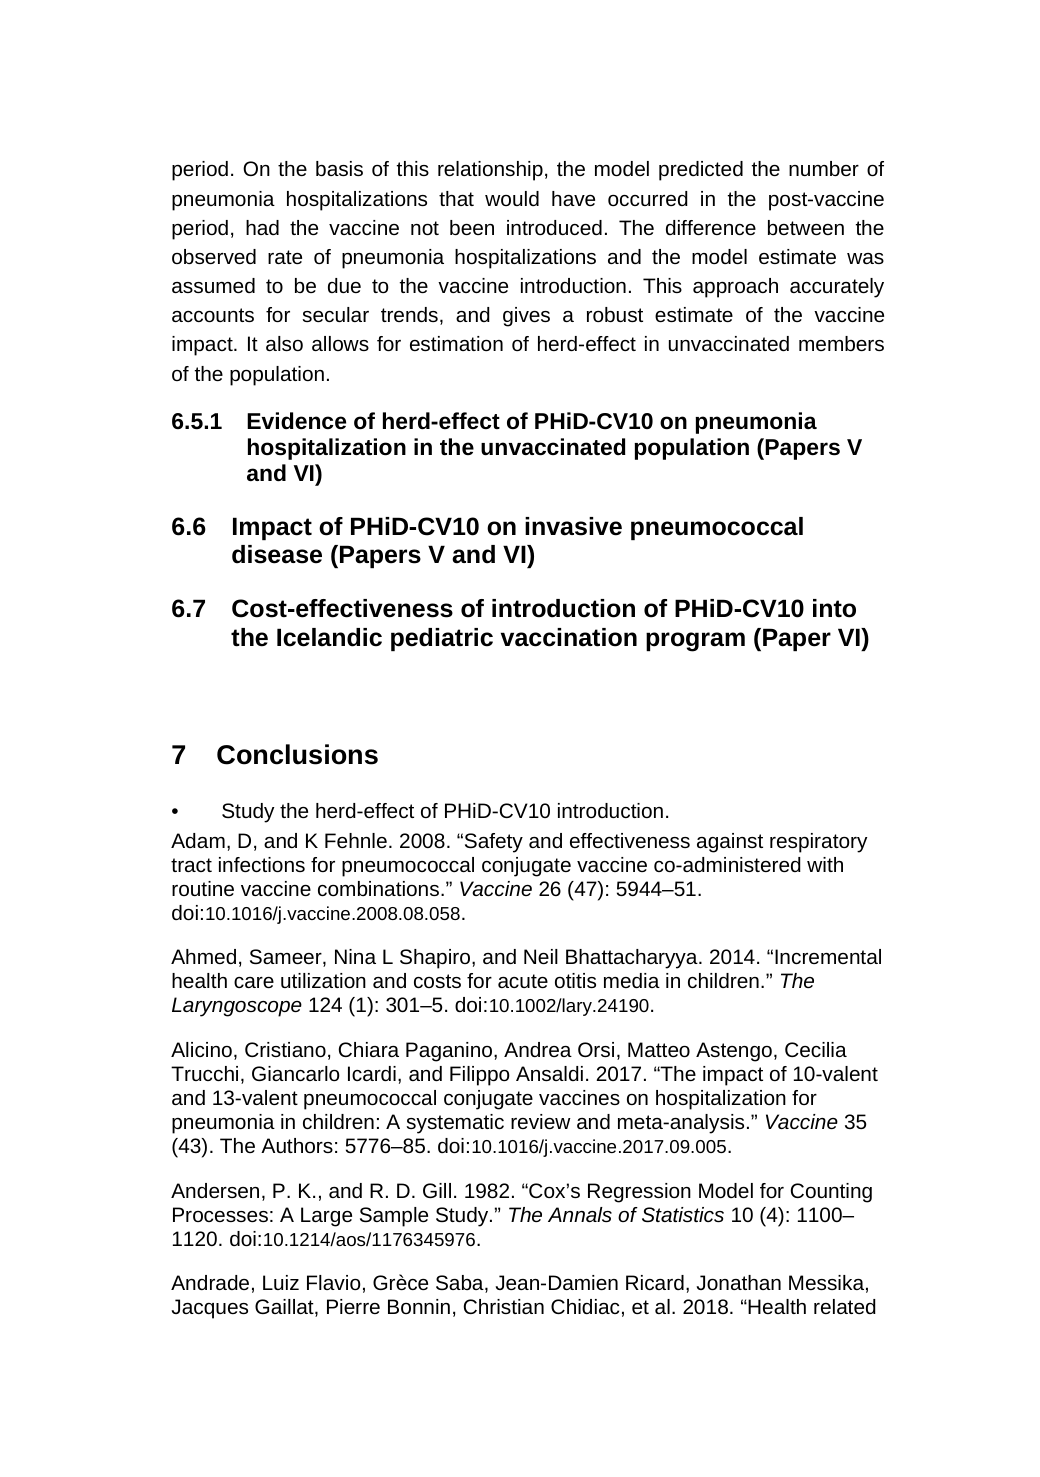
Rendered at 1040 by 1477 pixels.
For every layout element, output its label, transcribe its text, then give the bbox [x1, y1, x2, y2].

list Study the herd-effect of PHiD-CV10 introduction. [171, 796, 886, 825]
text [171, 1271, 886, 1319]
subtitle Impact of PHiD-CV10 on invasive pneumococcal disease (Papers V and VI) [171, 512, 886, 569]
text Adam, D, and K Fehnle. 2008. “Safety and effectiveness against respiratory tract infections for pneumococcal conjugate vaccine co-administered with routine vaccine combinations.” Vaccine 26 (47): 5944–51. doi:10.1016/j.vaccine.2008.08.058. [171, 828, 886, 924]
subtitle Cost-effectiveness of introduction of PHiD-CV10 into the Icelandic pediatric vaccination program (Paper VI) [171, 594, 886, 652]
subtitle Conclusions [171, 739, 886, 771]
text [171, 153, 886, 387]
text Andersen, P. K., and R. D. Gill. 1982. “Cox’s Regression Model for Counting Processes: A Large Sample Study.” The Annals of Statistics 10 (4): 1100–1120. doi:10.1214/aos/1176345976. [171, 1178, 886, 1250]
text Ahmed, Sameer, Nina L Shapiro, and Neil Bhattacharyya. 2014. “Incremental health care utilization and costs for acute otitis media in children.” The Laryngoscope 124 (1): 301–5. doi:10.1002/lary.24190. [171, 945, 886, 1017]
text Alicino, Cristiano, Chiara Paganino, Andrea Orsi, Matteo Astengo, Cecilia Trucchi, Giancarlo Icardi, and Filippo Ansaldi. 2017. “The impact of 10-valent and 13-valent pneumococcal conjugate vaccines on hospitalization for pneumonia in children: A systematic review and meta-analysis.” Vaccine 35 (43). The Authors: 5776–85. doi:10.1016/j.vaccine.2017.09.005. [171, 1038, 886, 1158]
subtitle Evidence of herd-effect of PHiD-CV10 on pneumonia hospitalization in the unvaccinated population (Papers V and VI) [171, 408, 886, 487]
